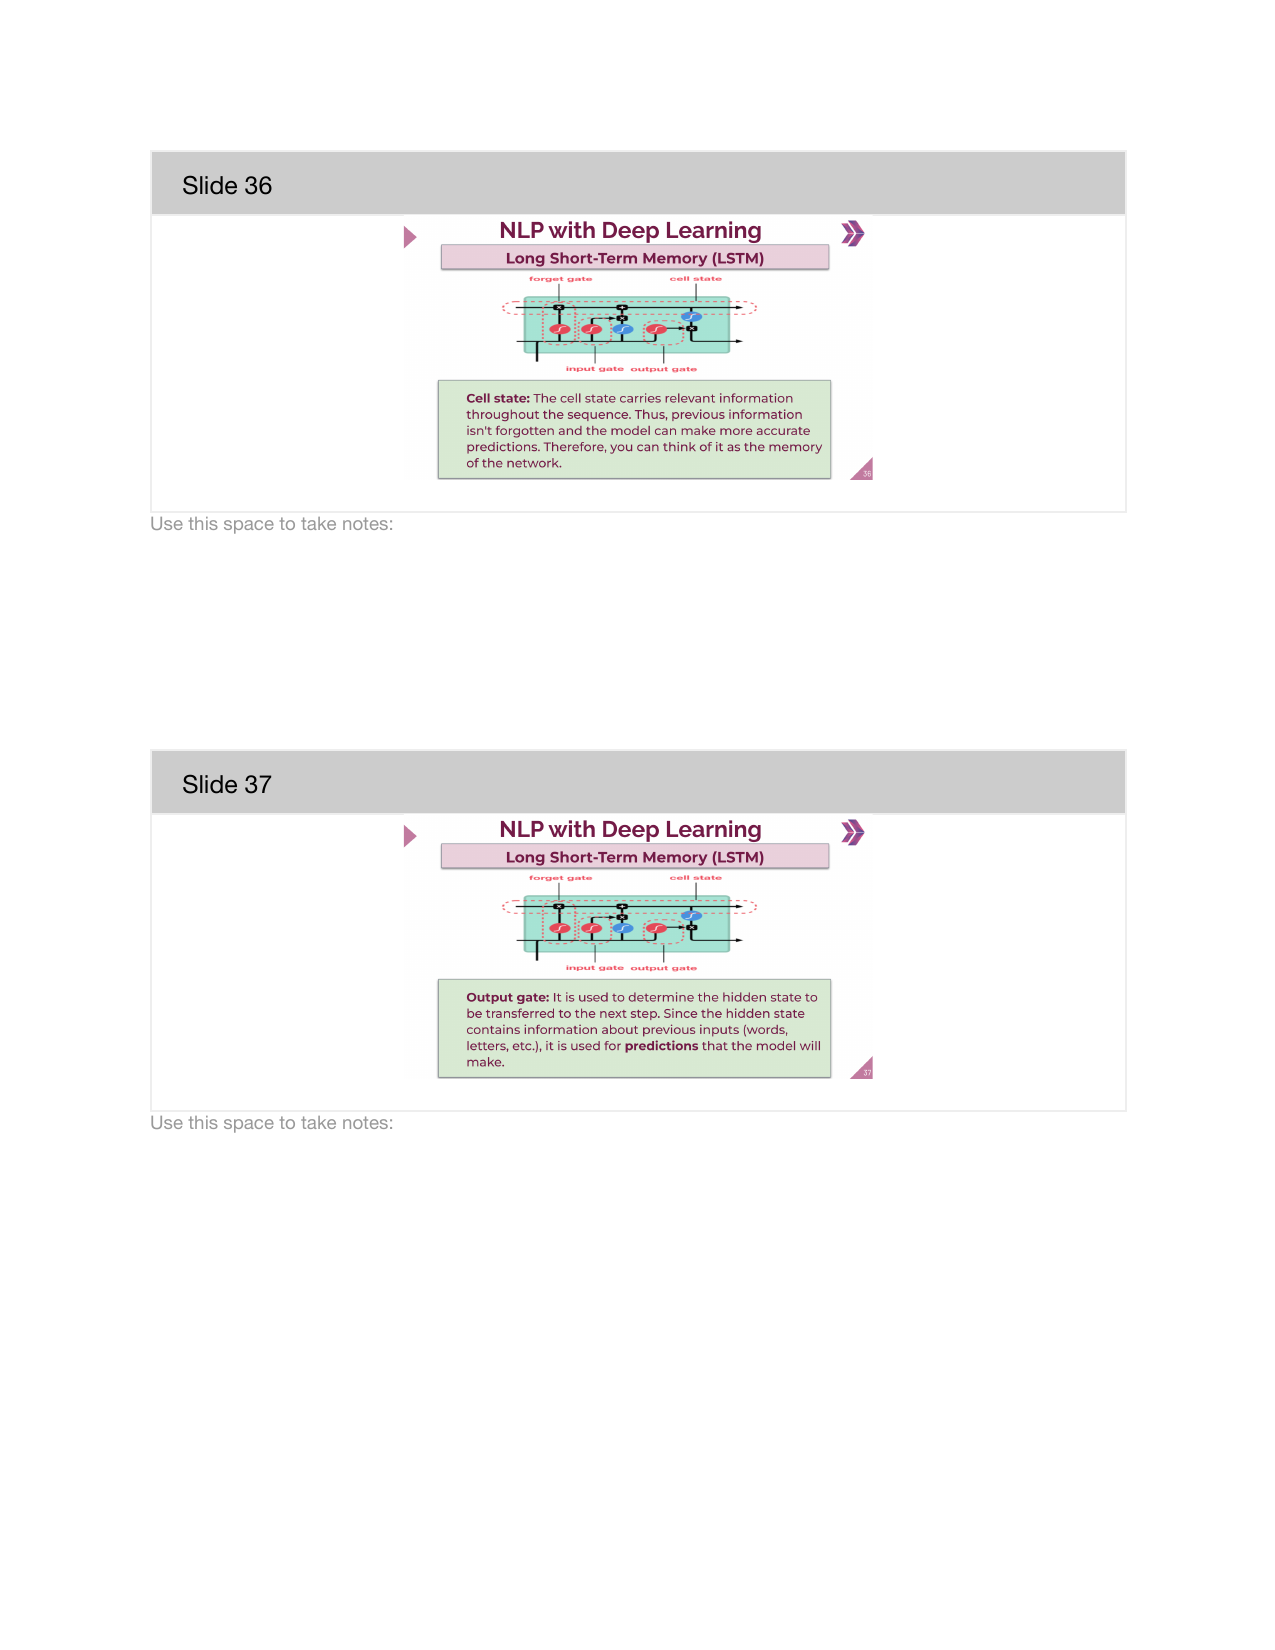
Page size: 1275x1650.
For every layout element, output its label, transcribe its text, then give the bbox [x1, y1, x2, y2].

table_cell [152, 815, 1125, 1110]
picture [403, 814, 873, 1079]
text Use this space to take notes: [150, 1112, 1125, 1135]
table_header Slide 36 [152, 152, 1125, 214]
text Use this space to take notes: [150, 513, 1125, 536]
table_header Slide 37 [152, 751, 1125, 813]
table_cell [152, 216, 1125, 511]
picture [403, 215, 873, 480]
